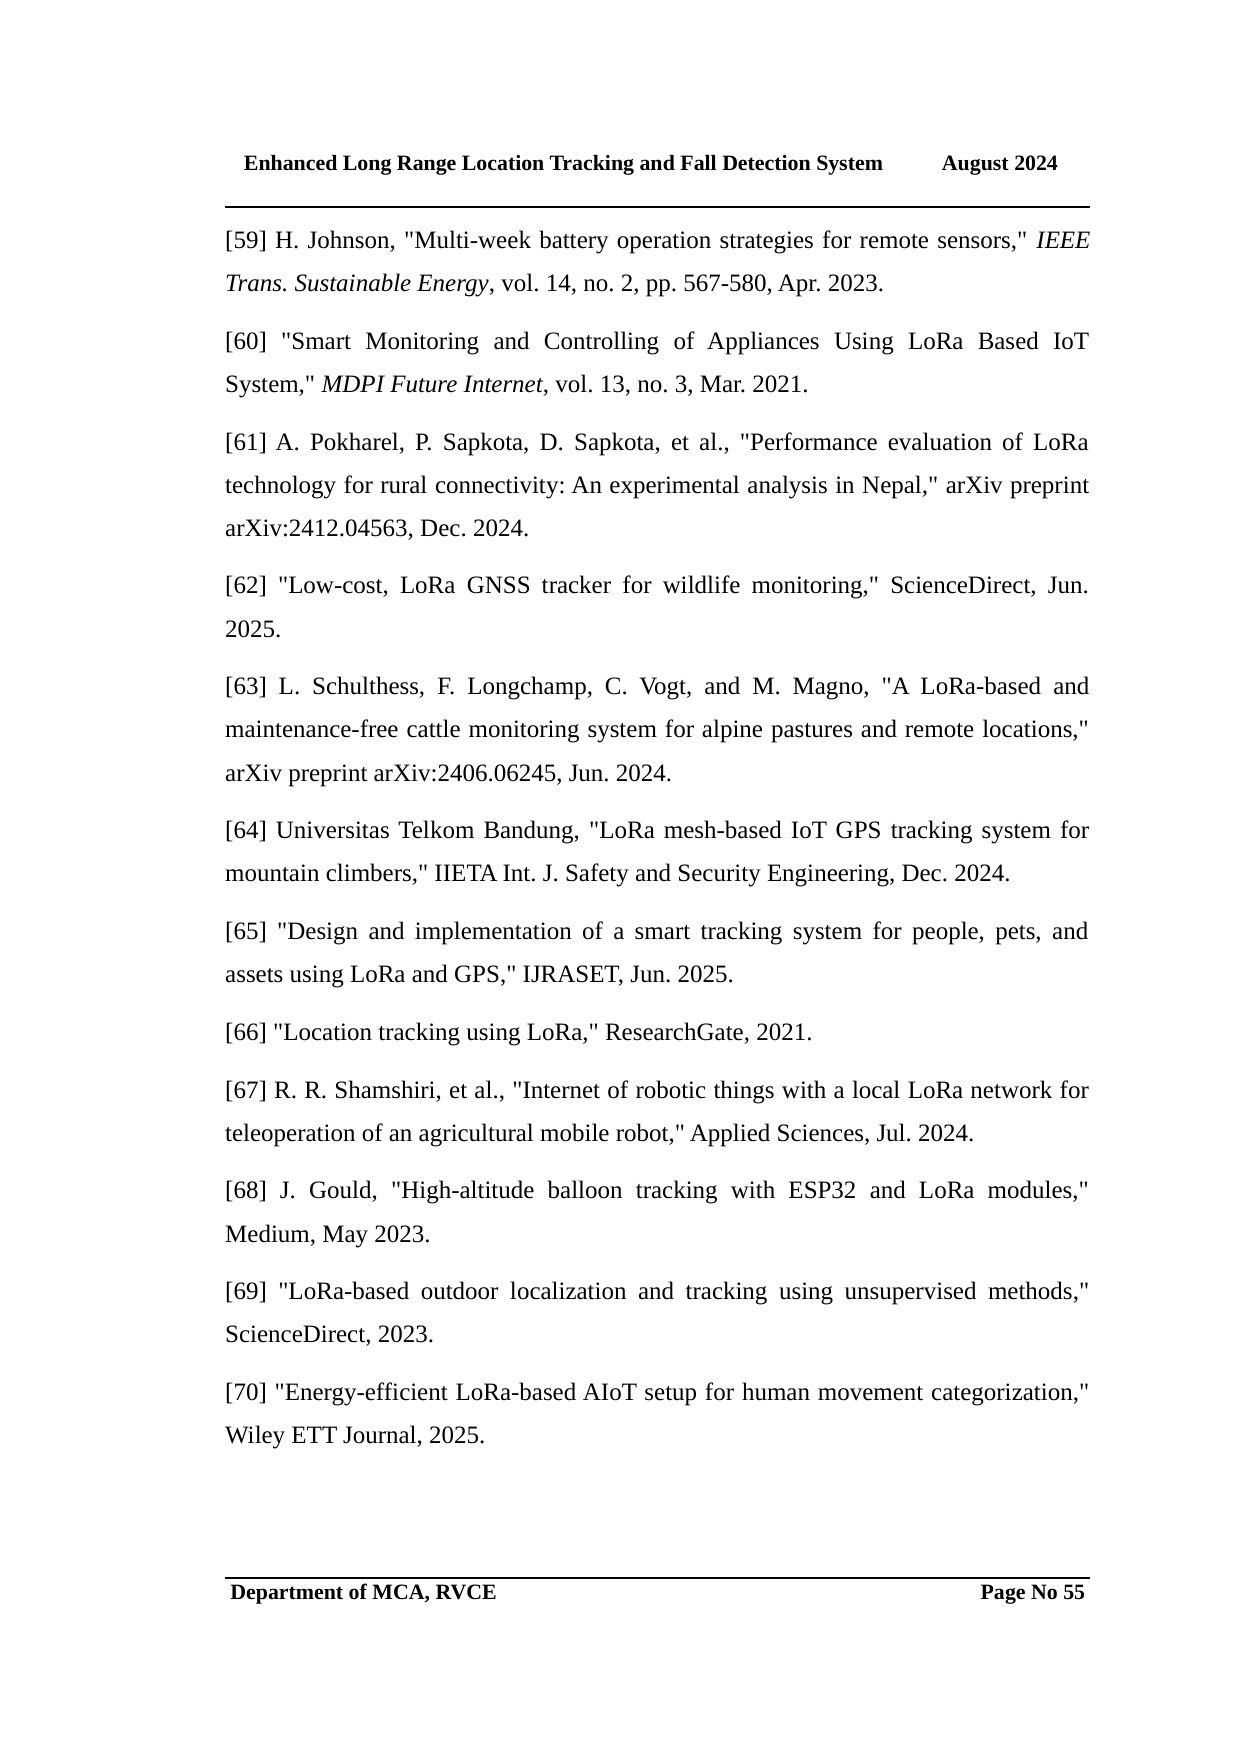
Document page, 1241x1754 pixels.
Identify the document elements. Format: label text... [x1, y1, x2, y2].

text [60] "Smart Monitoring and Controlling of Appliances Using LoRa Based IoT System," MDPI Future Internet, vol. 13, no. 3, Mar. 2021. [225, 326, 1090, 398]
text [70] "Energy-efficient LoRa-based AIoT setup for human movement categorization," Wiley ETT Journal, 2025. [225, 1377, 1090, 1449]
text [62] "Low-cost, LoRa GNSS tracker for wildlife monitoring," ScienceDirect, Jun. 2025. [225, 571, 1090, 642]
text [67] R. R. Shamshiri, et al., "Internet of robotic things with a local LoRa network for teleoperation of an agricultural mobile robot," Applied Sciences, Jul. 2024. [225, 1075, 1090, 1147]
text [61] A. Pokharel, P. Sapkota, D. Sapkota, et al., "Performance evaluation of LoRa technology for rural connectivity: An experimental analysis in Nepal," arXiv preprint arXiv:2412.04563, Dec. 2024. [225, 427, 1090, 542]
text [65] "Design and implementation of a smart tracking system for people, pets, and assets using LoRa and GPS," IJRASET, Jun. 2025. [225, 916, 1090, 988]
text [68] J. Gould, "High-altitude balloon tracking with ESP32 and LoRa modules," Medium, May 2023. [225, 1176, 1090, 1247]
text [63] L. Schulthess, F. Longchamp, C. Vogt, and M. Magno, "A LoRa-based and maintenance-free cattle monitoring system for alpine pastures and remote locations," arXiv preprint arXiv:2406.06245, Jun. 2024. [225, 671, 1090, 786]
text [64] Universitas Telkom Bandung, "LoRa mesh-based IoT GPS tracking system for mountain climbers," IIETA Int. J. Safety and Security Engineering, Dec. 2024. [225, 815, 1090, 887]
text [66] "Location tracking using LoRa," ResearchGate, 2021. [225, 1017, 1090, 1046]
text [59] H. Johnson, "Multi-week battery operation strategies for remote sensors," IEEE Trans. Sustainable Energy, vol. 14, no. 2, pp. 567-580, Apr. 2023. [225, 225, 1090, 297]
text [69] "LoRa-based outdoor localization and tracking using unsupervised methods," ScienceDirect, 2023. [225, 1276, 1090, 1348]
